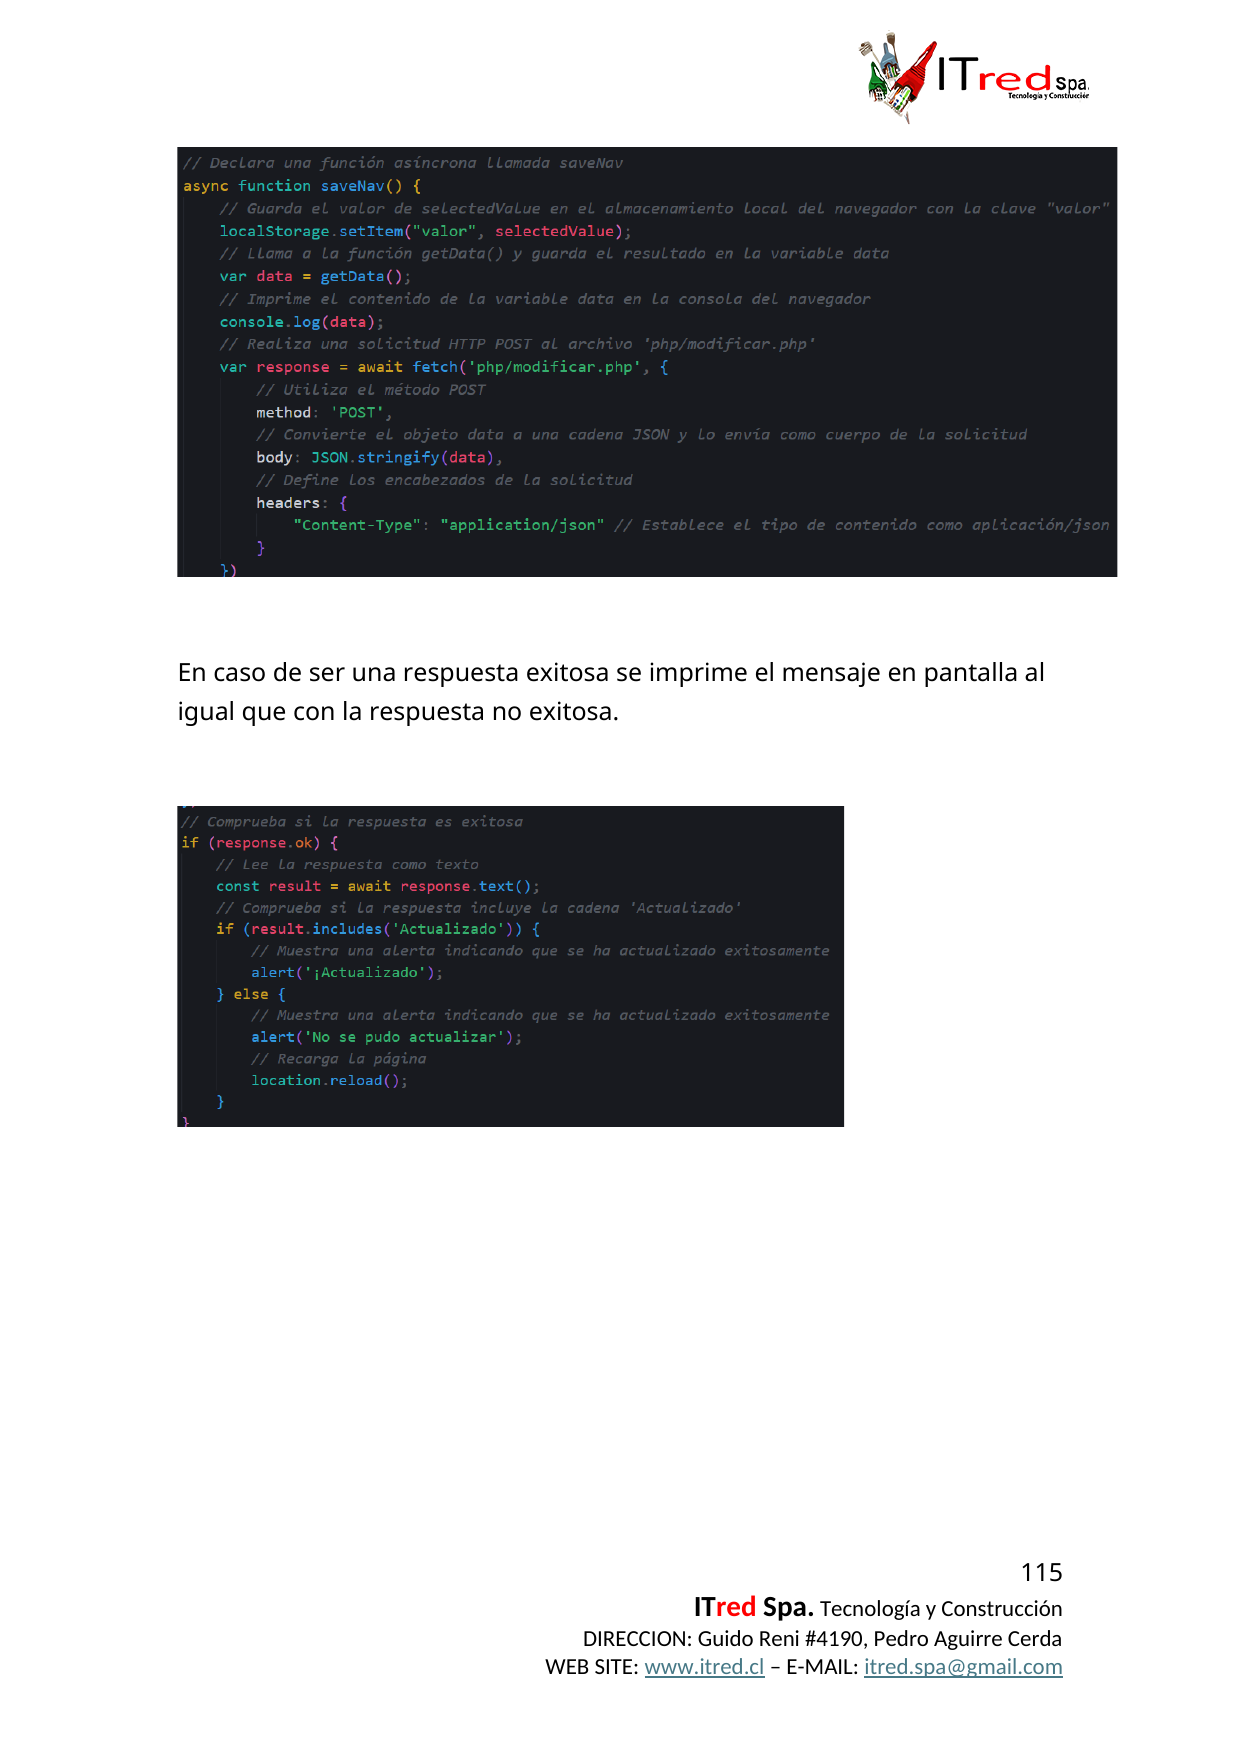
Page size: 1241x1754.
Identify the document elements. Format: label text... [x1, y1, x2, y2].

picture [177, 806, 845, 1127]
text En caso de ser una respuesta exitosa se imprime el mensaje en pantalla al igual que con la respuesta no exitosa. [177, 654, 1063, 728]
picture [857, 30, 1089, 124]
picture [177, 147, 1118, 577]
